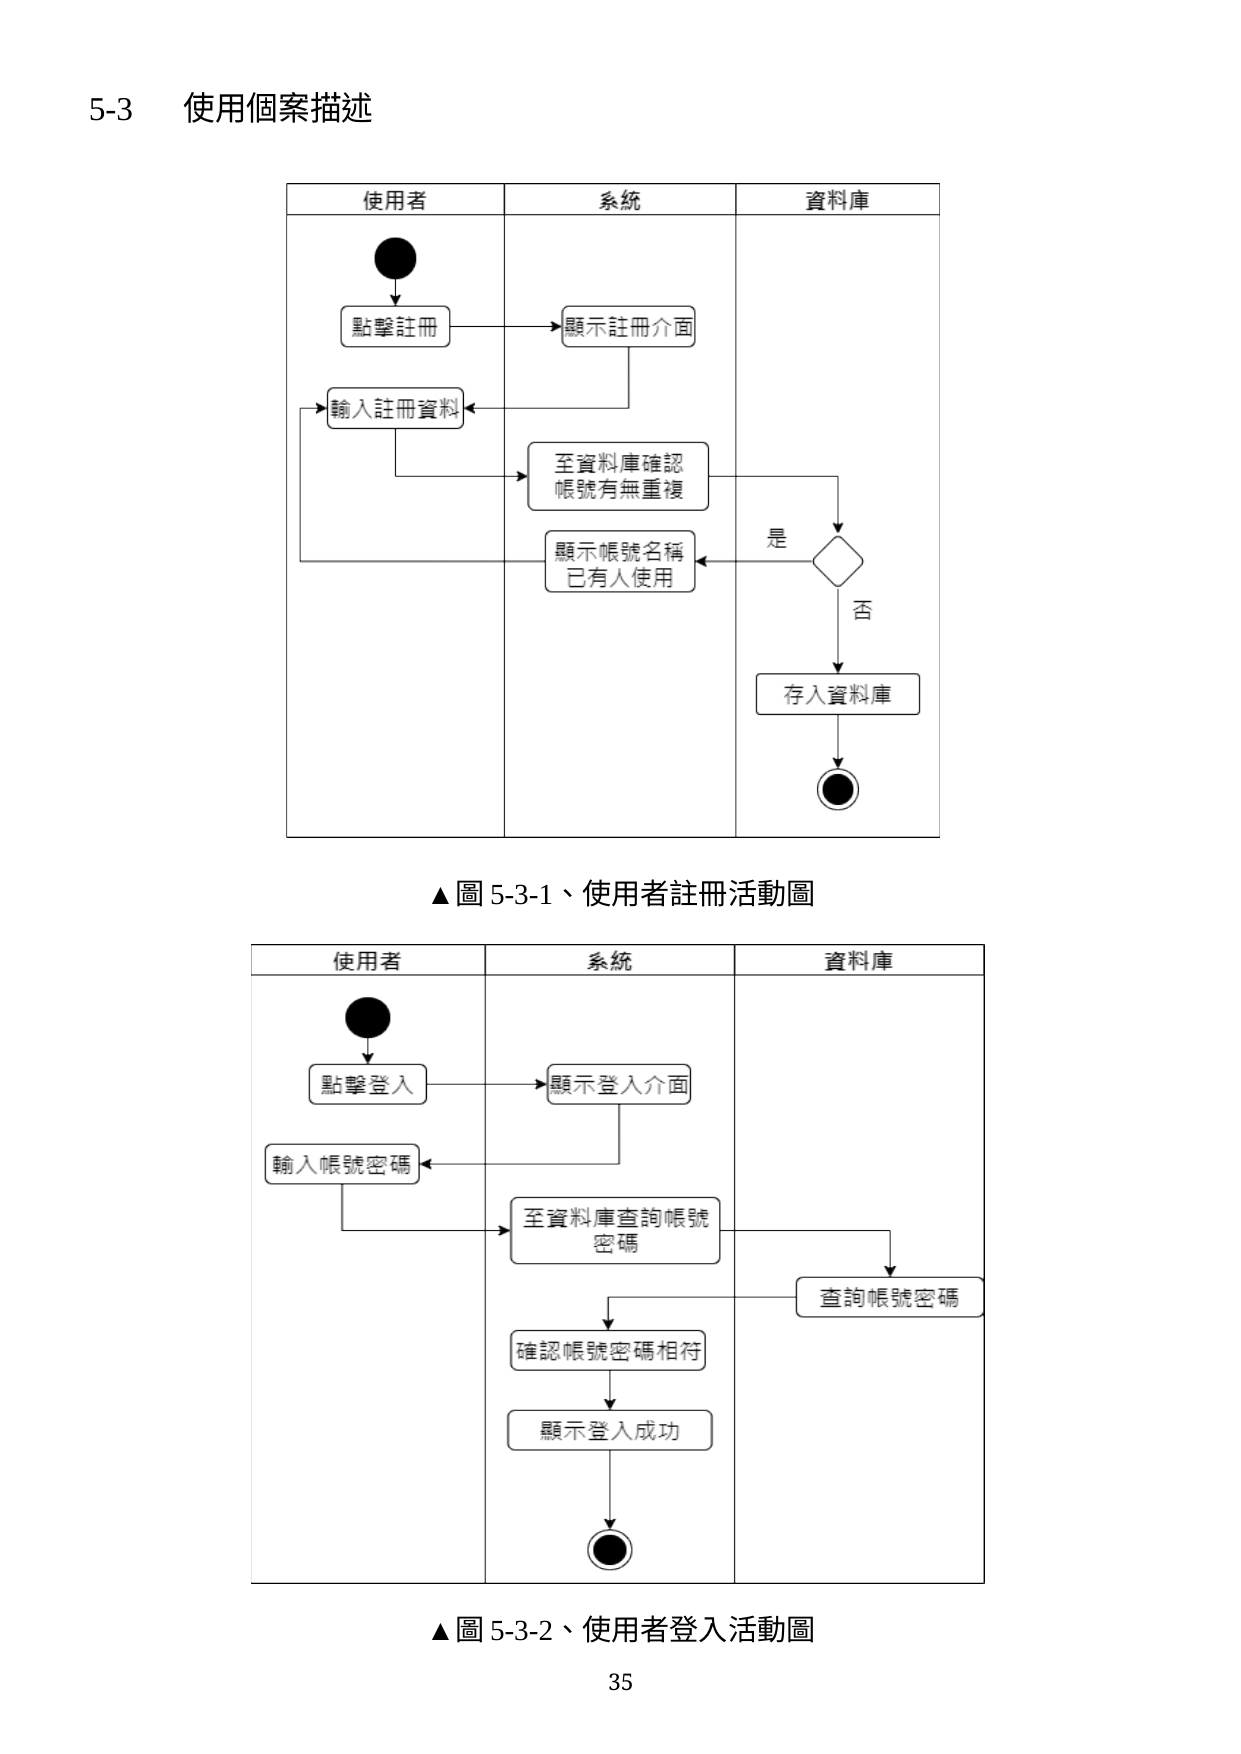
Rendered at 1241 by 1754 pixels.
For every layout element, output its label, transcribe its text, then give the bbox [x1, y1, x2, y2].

subtitle 使用個案描述 [89, 82, 1207, 130]
picture [286, 183, 940, 838]
text ▲圖5-3-1、使用者註冊活動圖 [90, 871, 1151, 913]
picture [251, 944, 985, 1584]
